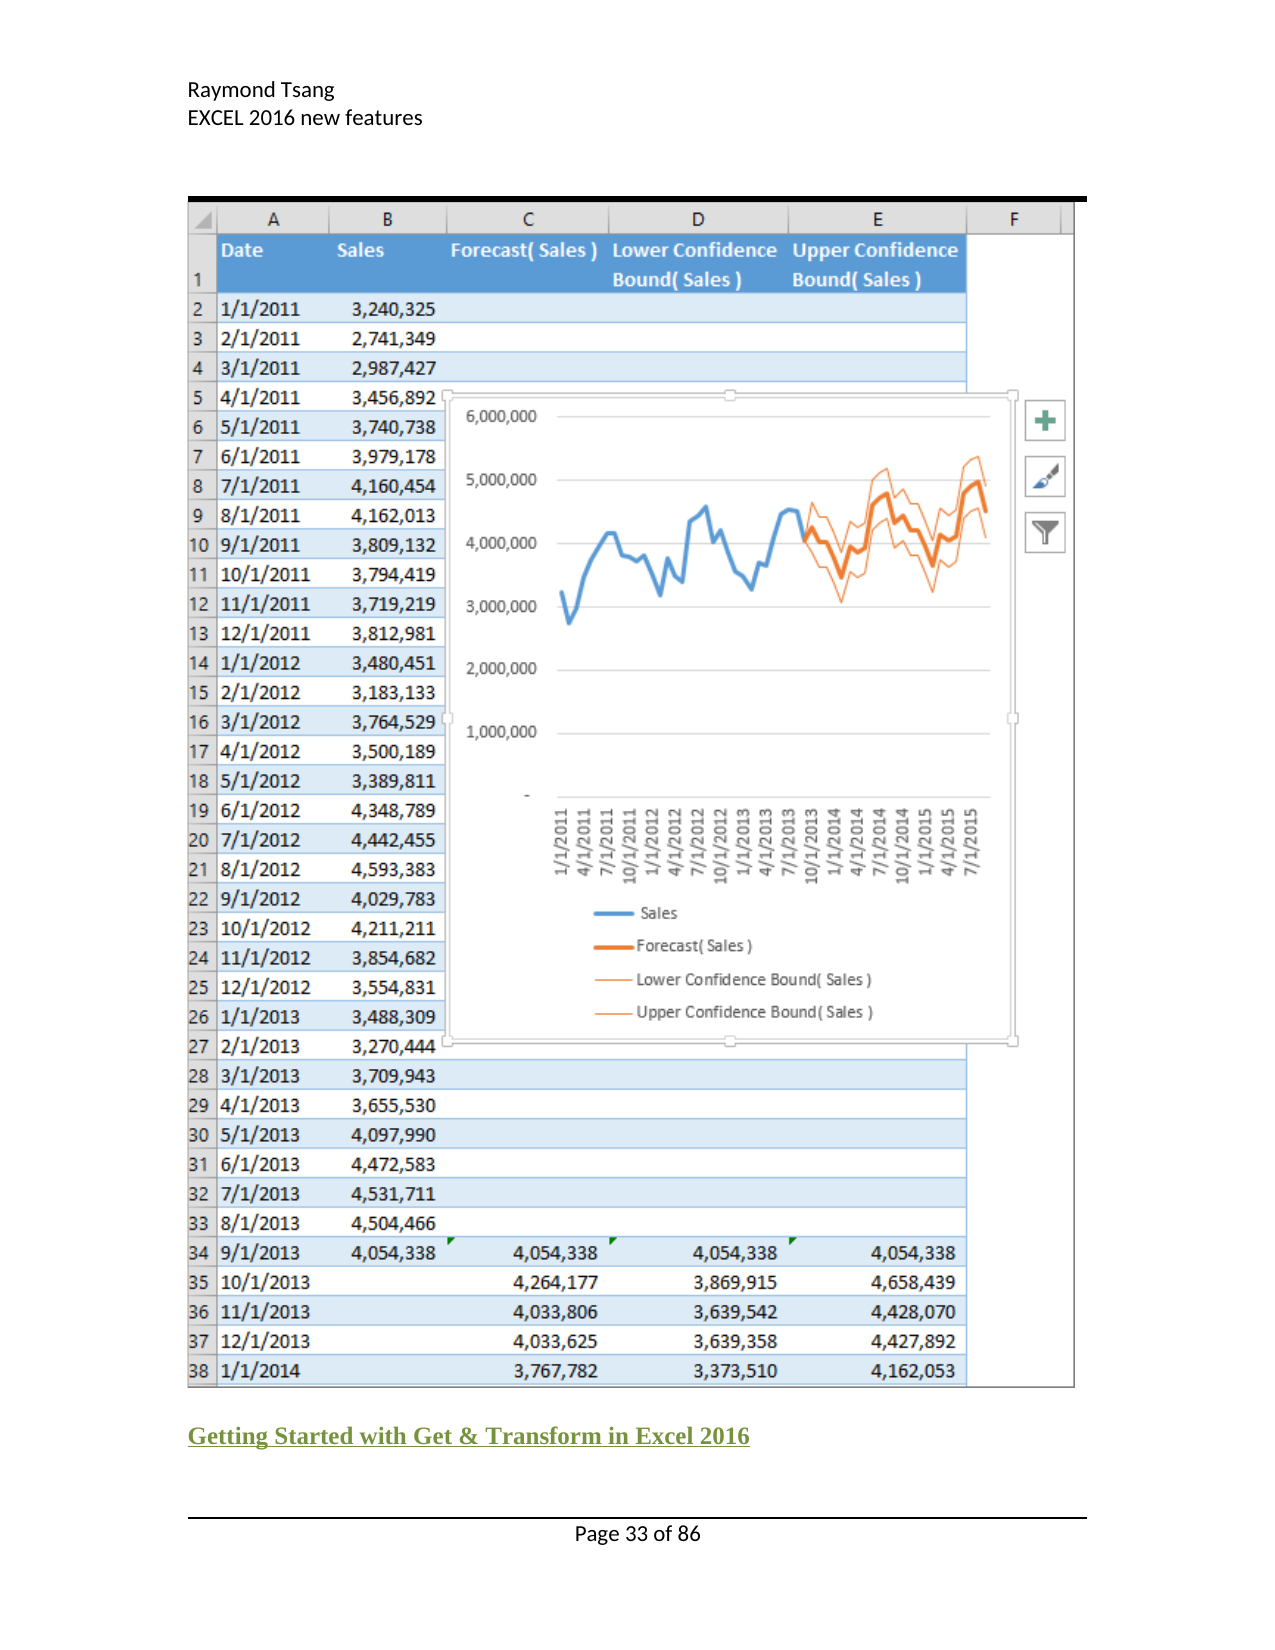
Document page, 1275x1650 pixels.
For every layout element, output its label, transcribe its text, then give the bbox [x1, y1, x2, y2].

subtitle Getting Started with Get & Transform in Excel 2016 [187, 1421, 1087, 1450]
picture [187, 201, 1075, 1388]
